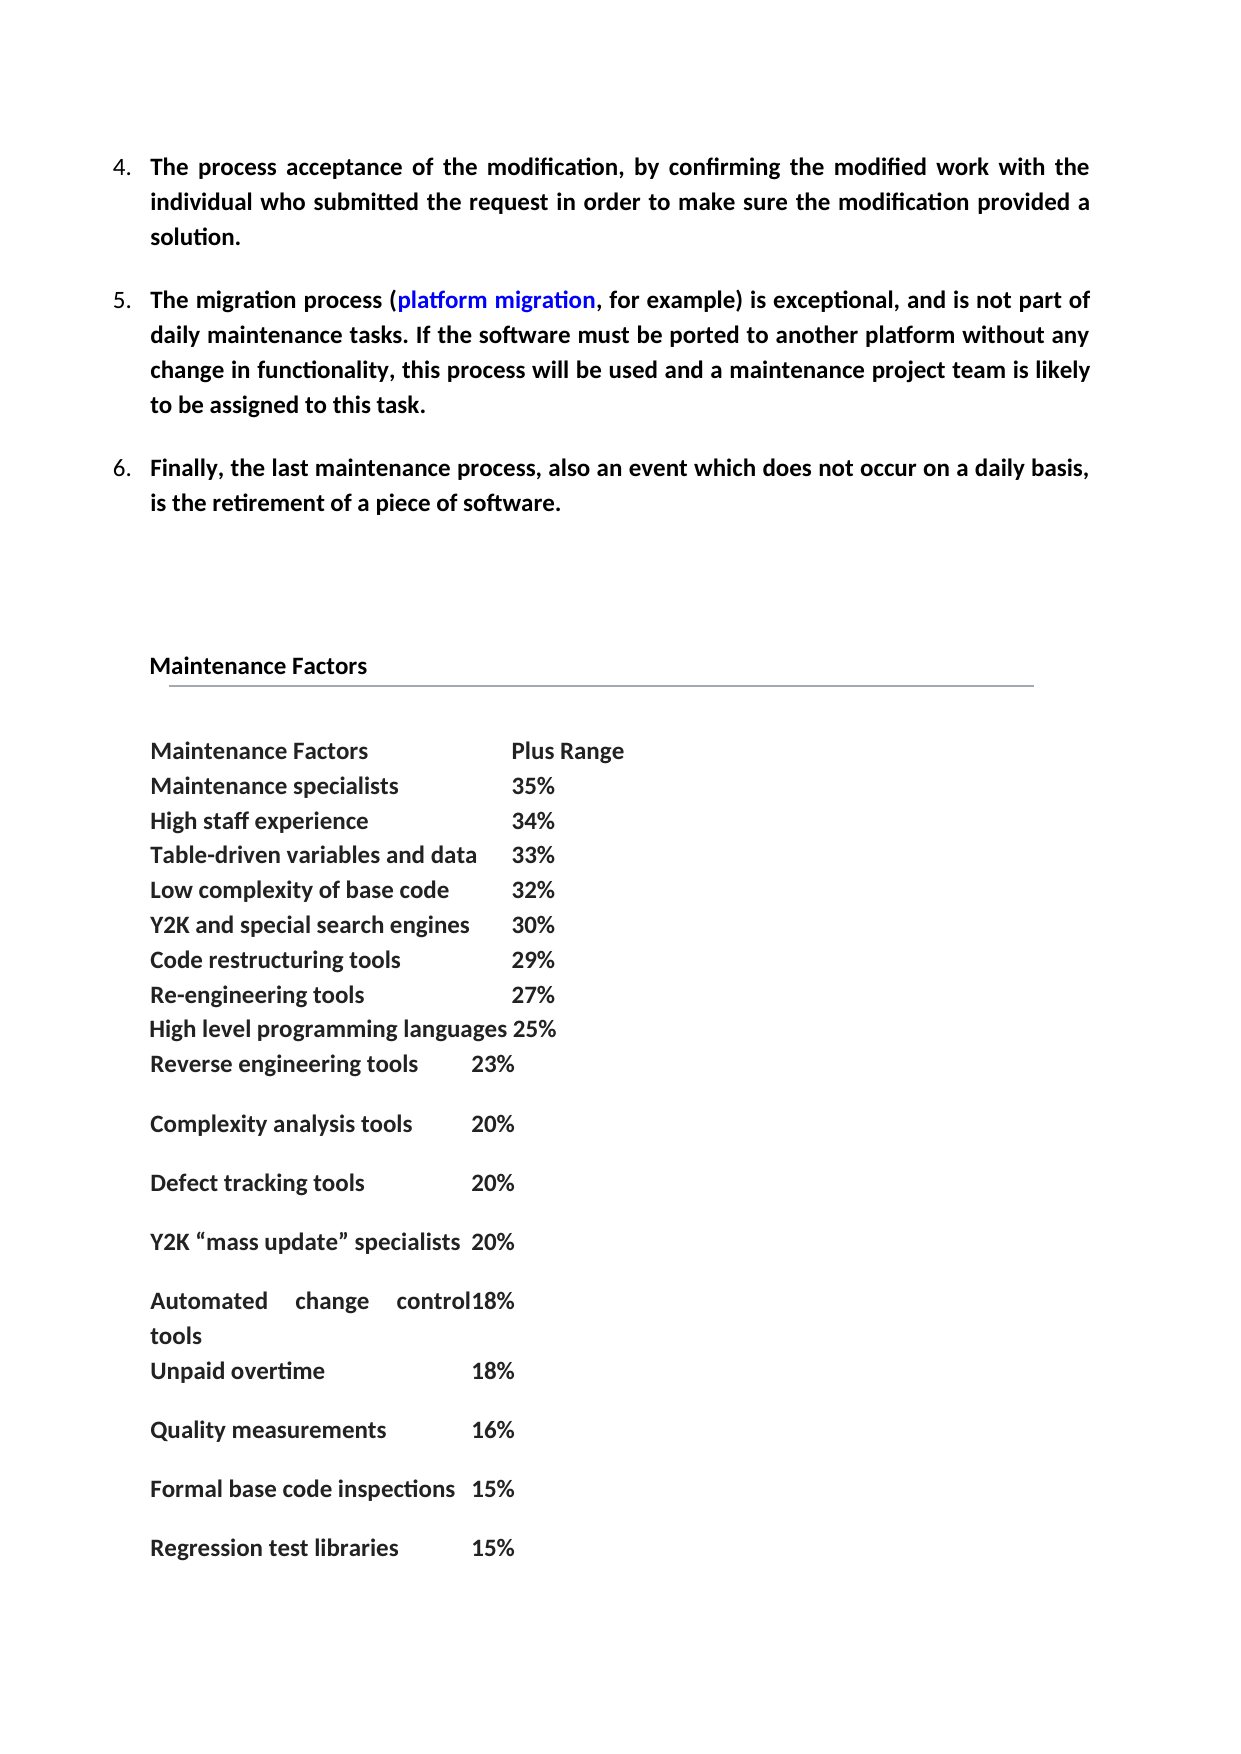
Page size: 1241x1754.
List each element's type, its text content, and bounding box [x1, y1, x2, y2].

table_cell Complexity analysis tools [150, 1108, 471, 1167]
table_cell Automated change control tools [150, 1285, 471, 1355]
table_header Reverse engineering tools [150, 1049, 471, 1108]
table_header 23% [471, 1049, 517, 1108]
table_cell 16% [471, 1414, 517, 1473]
table_cell Quality measurements [150, 1414, 471, 1473]
table_header Plus Range [511, 735, 634, 770]
table_cell 35% [511, 770, 634, 805]
table_cell Table-driven variables and data [150, 840, 511, 874]
table_cell 20% [471, 1108, 517, 1167]
table_cell Re-engineering tools [150, 979, 511, 1013]
table_cell Unpaid overtime [150, 1355, 471, 1414]
table_cell 34% [511, 805, 634, 839]
table_cell Formal base code inspections [150, 1473, 471, 1532]
table_cell Regression test libraries [150, 1533, 471, 1592]
table_cell Y2K “mass update” specialists [150, 1226, 471, 1285]
table_cell Maintenance specialists [150, 770, 511, 805]
list The migration process (platform migration, for example) is exceptional, and is not part of daily maintenance tasks. If the software must be ported to another platform without any change in functionality, this process will be used and a maintenance project team is likely to be assigned to this task. [113, 284, 1091, 419]
list Finally, the last maintenance process, also an event which does not occur on a daily basis, is the retirement of a piece of software. [113, 452, 1091, 517]
table_cell 30% [511, 909, 634, 944]
list The process acceptance of the modification, by confirming the modified work with the individual who submitted the request in order to make sure the modification provided a solution. [113, 151, 1091, 252]
table_cell 20% [471, 1226, 517, 1285]
table_cell Code restructuring tools [150, 944, 511, 979]
table_cell Y2K and special search engines [150, 909, 511, 944]
table_cell 29% [511, 944, 634, 979]
table_cell 15% [471, 1473, 517, 1532]
table_cell 27% [511, 979, 634, 1013]
table_cell Defect tracking tools [150, 1167, 471, 1226]
table_cell High staff experience [150, 805, 511, 839]
text High level programming languages 25% [149, 1013, 1091, 1044]
table_cell 18% [471, 1355, 517, 1414]
table_cell 32% [511, 874, 634, 909]
table_header Maintenance Factors [150, 735, 511, 770]
table_cell 18% [471, 1285, 517, 1355]
table_cell 20% [471, 1167, 517, 1226]
table_cell Low complexity of base code [150, 874, 511, 909]
table_cell 33% [511, 840, 634, 874]
table_cell 15% [471, 1533, 517, 1592]
text Maintenance Factors [149, 650, 1091, 681]
